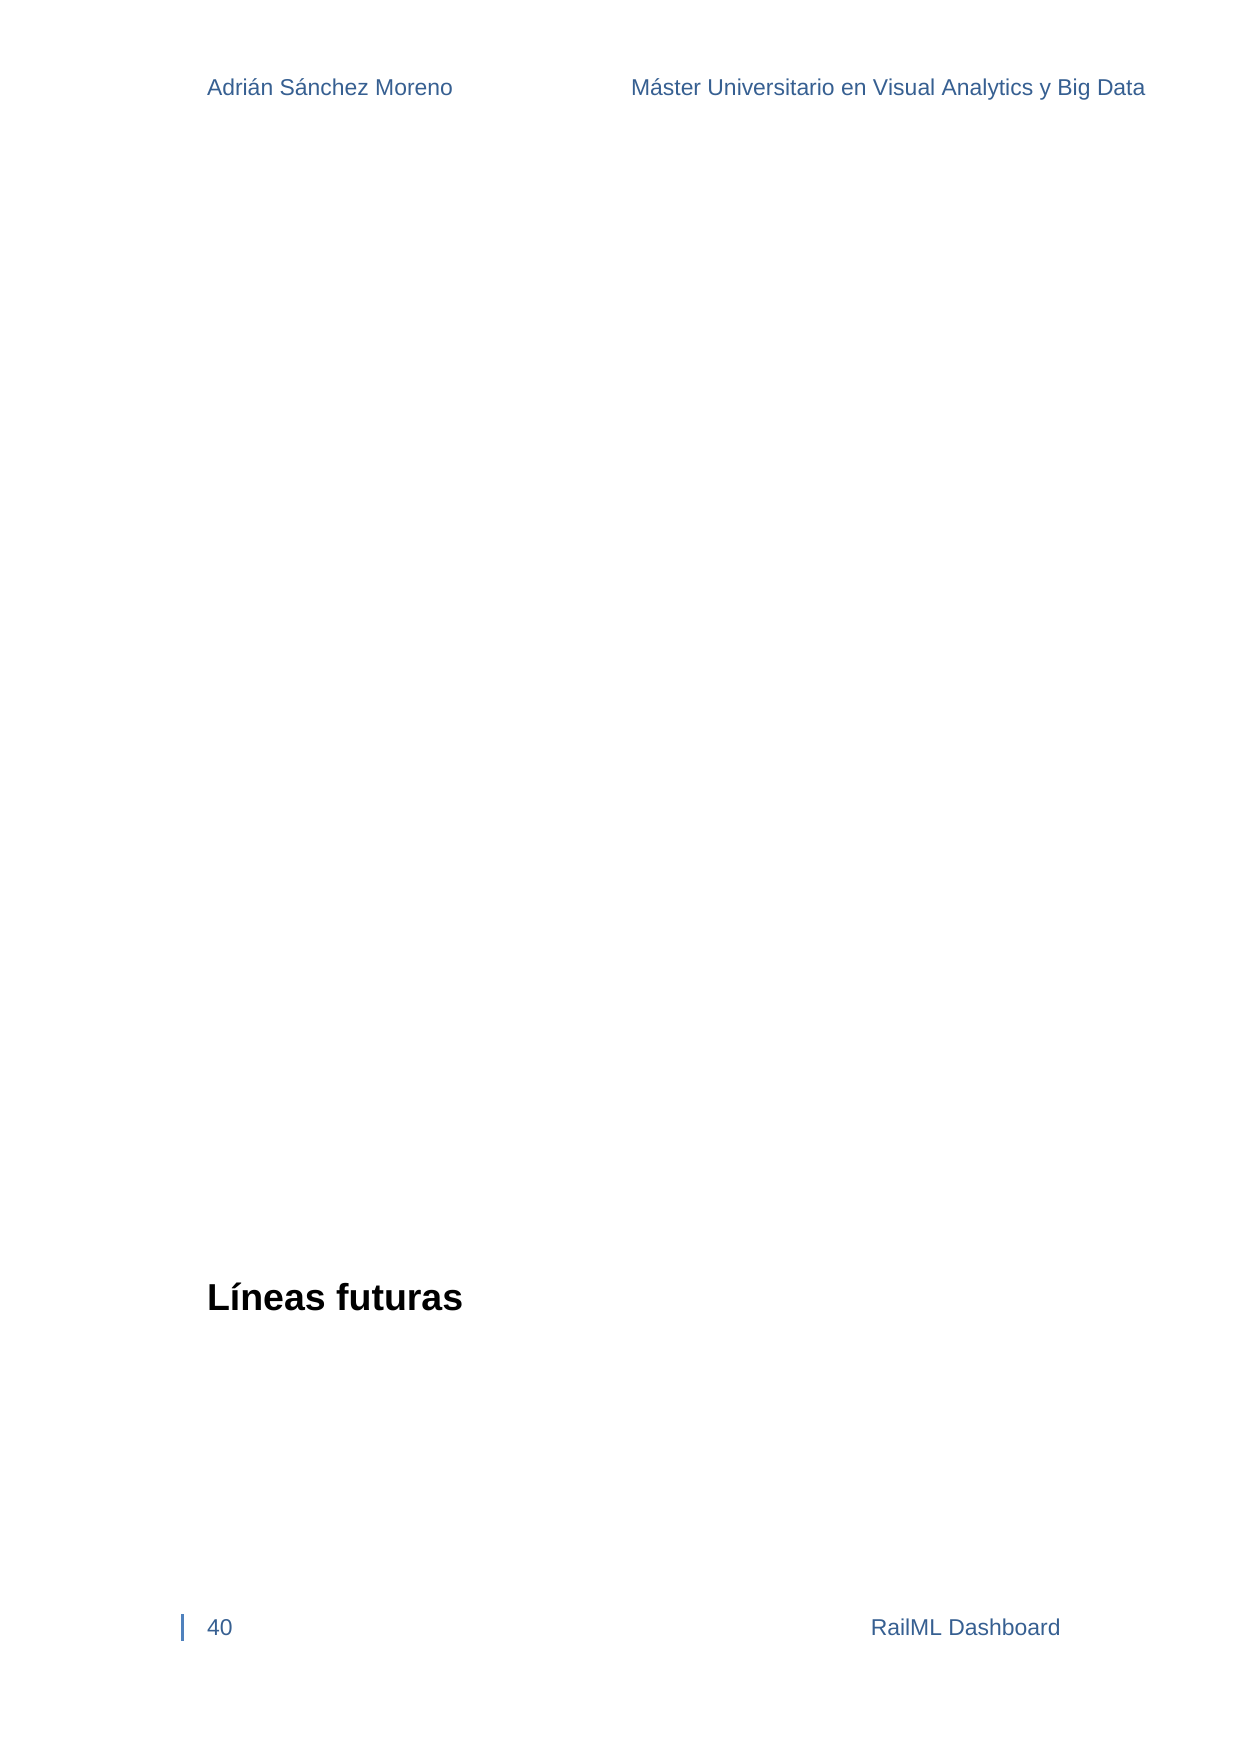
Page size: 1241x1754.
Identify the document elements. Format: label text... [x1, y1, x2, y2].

subtitle Líneas futuras [207, 1275, 1152, 1318]
